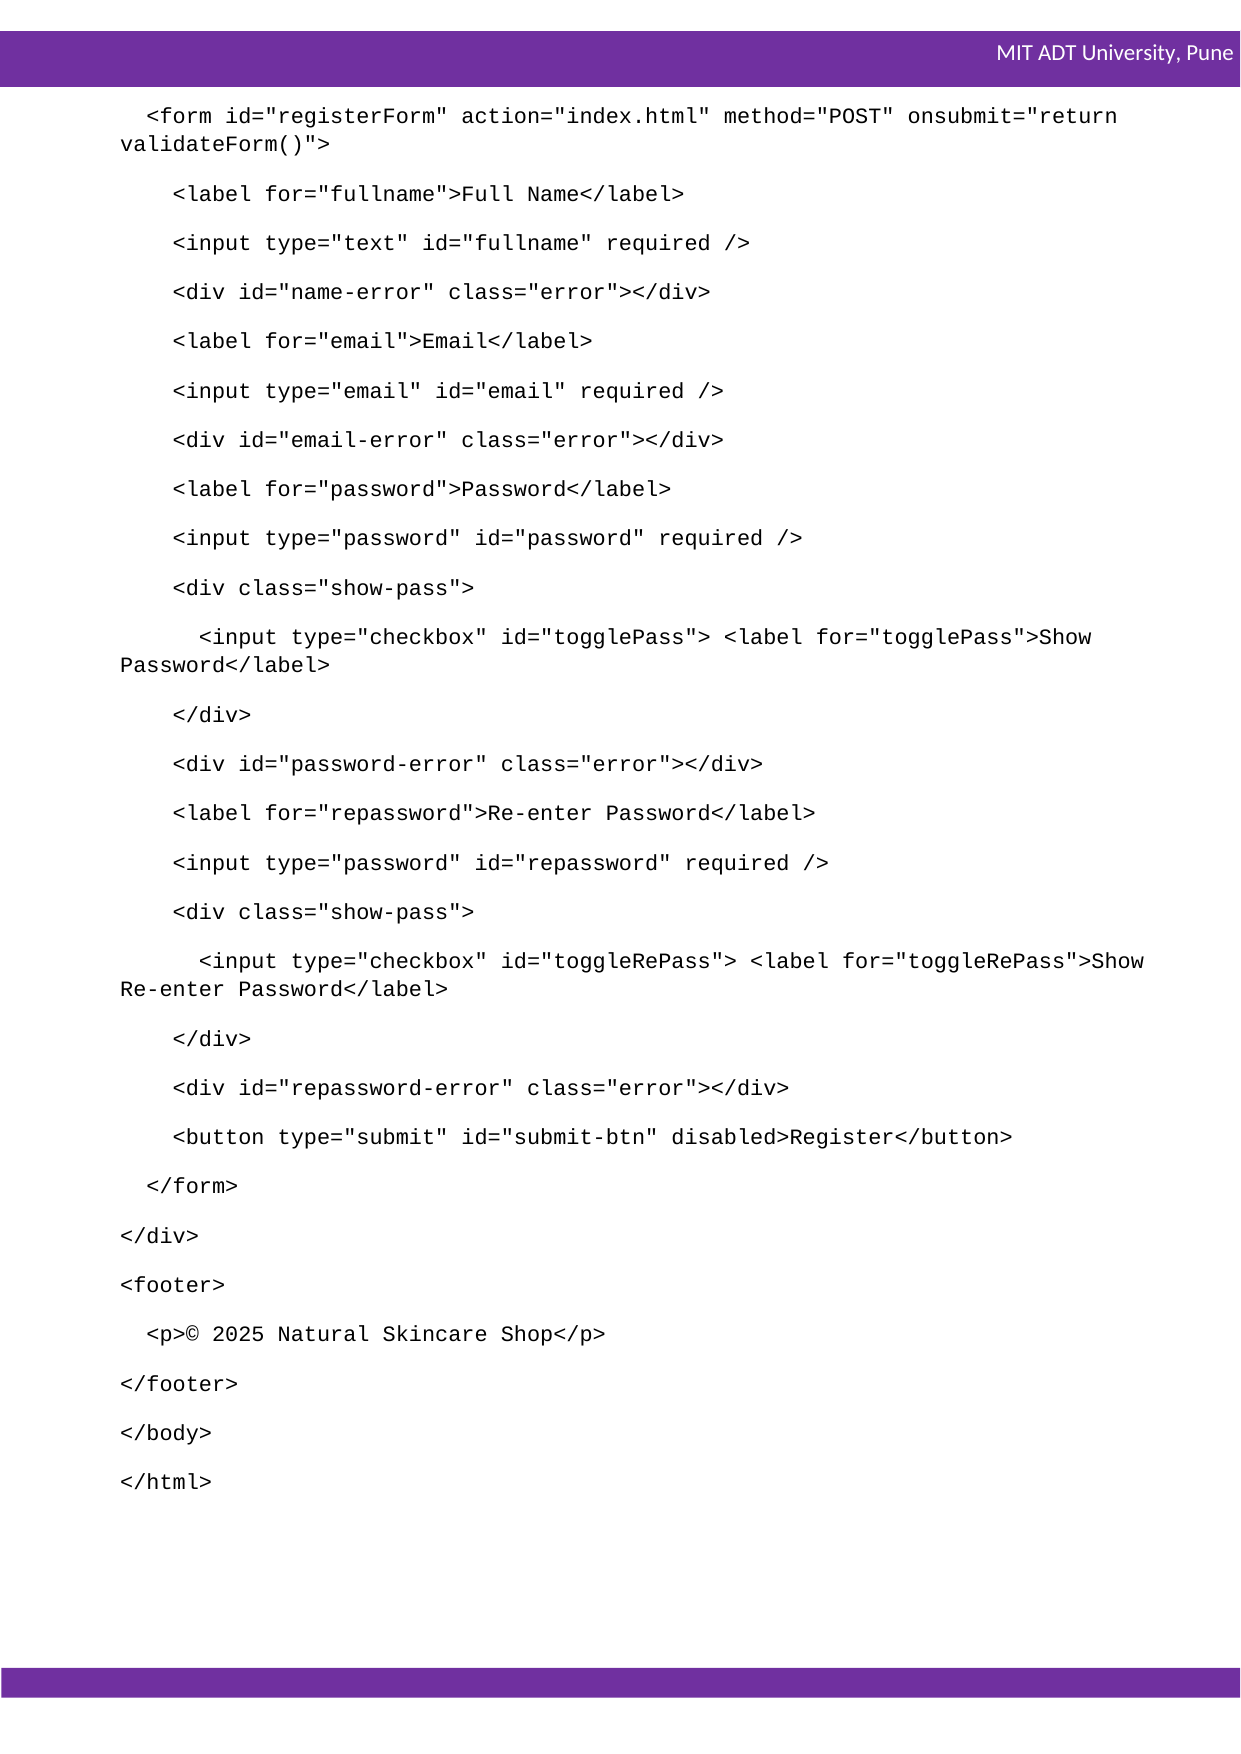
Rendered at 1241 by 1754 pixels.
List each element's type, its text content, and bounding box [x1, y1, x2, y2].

text </div> [120, 1028, 1195, 1053]
text </footer> [120, 1373, 1195, 1398]
text <input type="password" id="password" required /> [120, 528, 1195, 552]
text <form id="registerForm" action="index.html" method="POST" onsubmit="return validateForm()"> [120, 105, 1195, 158]
text </div> [120, 1225, 1195, 1250]
text <div class="show-pass"> [120, 577, 1195, 602]
text <div id="name-error" class="error"></div> [120, 281, 1195, 306]
text <label for="repassword">Re-enter Password</label> [120, 802, 1195, 827]
text <div id="password-error" class="error"></div> [120, 753, 1195, 778]
text <input type="password" id="repassword" required /> [120, 852, 1195, 876]
text <input type="text" id="fullname" required /> [120, 232, 1195, 257]
text <input type="email" id="email" required /> [120, 380, 1195, 404]
text <div id="email-error" class="error"></div> [120, 429, 1195, 454]
text </form> [120, 1176, 1195, 1201]
text <label for="password">Password</label> [120, 478, 1195, 503]
text <input type="checkbox" id="togglePass"> <label for="togglePass">Show Password</label> [120, 626, 1195, 679]
text <footer> [120, 1274, 1195, 1299]
text </div> [120, 704, 1195, 729]
text <div id="repassword-error" class="error"></div> [120, 1077, 1195, 1102]
text <div class="show-pass"> [120, 901, 1195, 926]
text </html> [120, 1471, 1195, 1496]
text <label for="fullname">Full Name</label> [120, 183, 1195, 207]
text <p>© 2025 Natural Skincare Shop</p> [120, 1323, 1195, 1348]
text <label for="email">Email</label> [120, 331, 1195, 355]
text <button type="submit" id="submit-btn" disabled>Register</button> [120, 1126, 1195, 1151]
text </body> [120, 1422, 1195, 1447]
text <input type="checkbox" id="toggleRePass"> <label for="toggleRePass">Show Re-enter Password</label> [120, 950, 1195, 1003]
